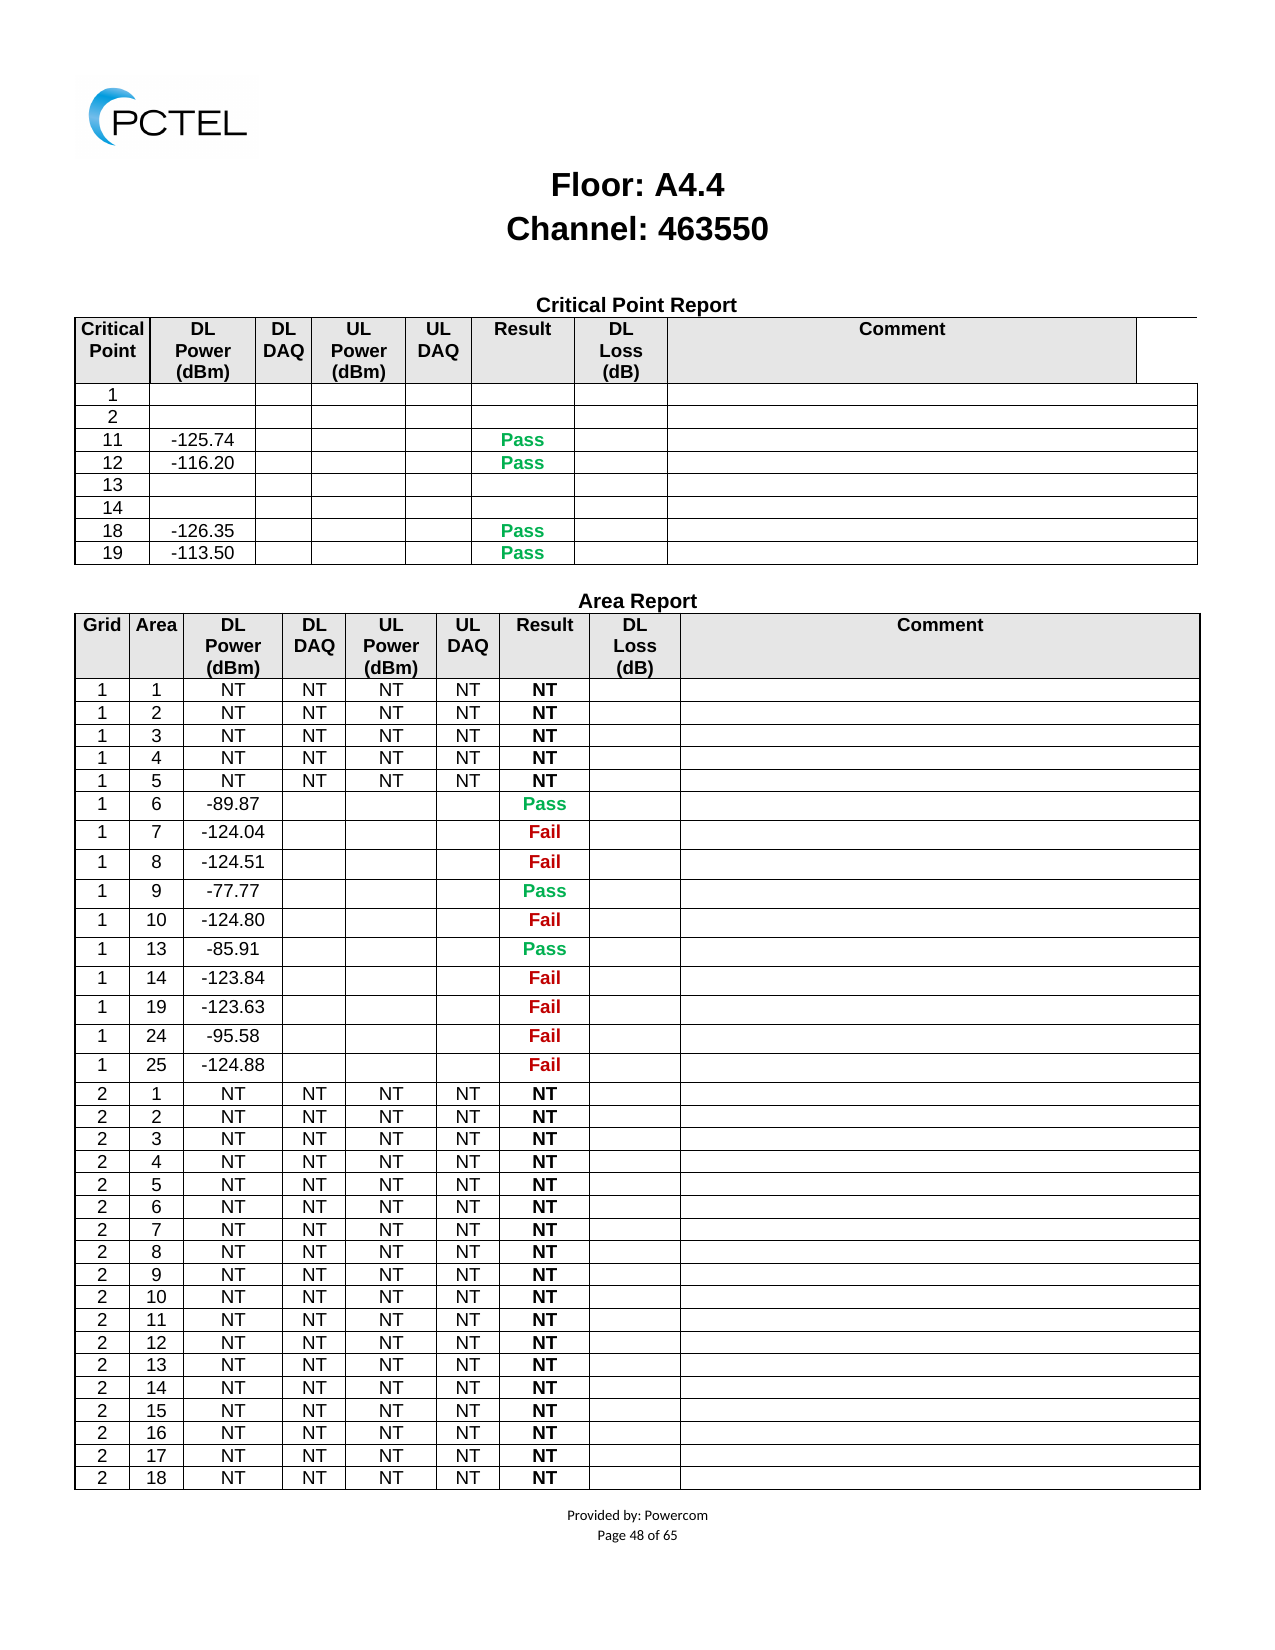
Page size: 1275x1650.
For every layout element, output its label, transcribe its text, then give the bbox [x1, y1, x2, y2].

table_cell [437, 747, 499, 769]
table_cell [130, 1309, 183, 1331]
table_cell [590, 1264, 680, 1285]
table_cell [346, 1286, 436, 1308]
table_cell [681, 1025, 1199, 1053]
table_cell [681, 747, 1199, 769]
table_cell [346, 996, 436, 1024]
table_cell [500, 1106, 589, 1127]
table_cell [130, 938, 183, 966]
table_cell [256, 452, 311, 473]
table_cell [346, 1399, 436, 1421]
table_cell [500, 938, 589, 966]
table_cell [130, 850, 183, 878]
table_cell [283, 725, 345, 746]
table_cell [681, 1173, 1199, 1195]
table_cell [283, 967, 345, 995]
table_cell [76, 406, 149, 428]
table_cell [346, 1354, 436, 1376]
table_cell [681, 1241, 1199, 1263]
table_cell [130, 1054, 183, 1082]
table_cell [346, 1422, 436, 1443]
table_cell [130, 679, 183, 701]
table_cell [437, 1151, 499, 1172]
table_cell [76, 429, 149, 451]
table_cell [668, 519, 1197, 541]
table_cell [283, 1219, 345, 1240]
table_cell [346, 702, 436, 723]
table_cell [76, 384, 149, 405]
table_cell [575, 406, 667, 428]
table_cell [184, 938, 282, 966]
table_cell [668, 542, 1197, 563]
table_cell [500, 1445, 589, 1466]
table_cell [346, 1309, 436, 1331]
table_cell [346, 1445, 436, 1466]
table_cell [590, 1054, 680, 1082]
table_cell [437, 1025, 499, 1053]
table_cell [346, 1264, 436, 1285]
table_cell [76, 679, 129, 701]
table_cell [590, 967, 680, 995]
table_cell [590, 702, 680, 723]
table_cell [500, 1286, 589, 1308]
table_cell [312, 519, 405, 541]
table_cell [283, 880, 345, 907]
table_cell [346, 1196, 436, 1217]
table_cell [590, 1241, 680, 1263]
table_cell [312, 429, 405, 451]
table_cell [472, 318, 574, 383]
text Channel: 463550 [75, 209, 1200, 247]
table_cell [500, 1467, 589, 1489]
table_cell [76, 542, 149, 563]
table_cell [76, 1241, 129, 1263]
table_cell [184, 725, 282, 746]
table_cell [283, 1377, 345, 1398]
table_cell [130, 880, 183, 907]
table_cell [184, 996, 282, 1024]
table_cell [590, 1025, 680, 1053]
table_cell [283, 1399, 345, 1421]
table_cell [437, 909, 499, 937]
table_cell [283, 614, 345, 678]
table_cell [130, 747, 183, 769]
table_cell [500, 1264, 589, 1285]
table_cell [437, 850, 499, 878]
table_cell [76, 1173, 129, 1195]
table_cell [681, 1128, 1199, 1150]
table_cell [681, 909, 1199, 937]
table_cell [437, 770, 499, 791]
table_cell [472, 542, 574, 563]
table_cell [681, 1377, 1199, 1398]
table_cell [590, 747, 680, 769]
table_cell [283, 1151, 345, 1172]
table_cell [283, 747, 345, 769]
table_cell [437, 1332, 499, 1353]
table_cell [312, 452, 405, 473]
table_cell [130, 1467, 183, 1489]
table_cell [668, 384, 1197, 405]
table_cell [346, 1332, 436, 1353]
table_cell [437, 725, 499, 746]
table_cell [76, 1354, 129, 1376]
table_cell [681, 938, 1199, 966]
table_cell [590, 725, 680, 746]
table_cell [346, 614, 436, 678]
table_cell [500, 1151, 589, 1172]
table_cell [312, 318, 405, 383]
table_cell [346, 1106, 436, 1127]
text Floor: A4.4 [75, 103, 1200, 203]
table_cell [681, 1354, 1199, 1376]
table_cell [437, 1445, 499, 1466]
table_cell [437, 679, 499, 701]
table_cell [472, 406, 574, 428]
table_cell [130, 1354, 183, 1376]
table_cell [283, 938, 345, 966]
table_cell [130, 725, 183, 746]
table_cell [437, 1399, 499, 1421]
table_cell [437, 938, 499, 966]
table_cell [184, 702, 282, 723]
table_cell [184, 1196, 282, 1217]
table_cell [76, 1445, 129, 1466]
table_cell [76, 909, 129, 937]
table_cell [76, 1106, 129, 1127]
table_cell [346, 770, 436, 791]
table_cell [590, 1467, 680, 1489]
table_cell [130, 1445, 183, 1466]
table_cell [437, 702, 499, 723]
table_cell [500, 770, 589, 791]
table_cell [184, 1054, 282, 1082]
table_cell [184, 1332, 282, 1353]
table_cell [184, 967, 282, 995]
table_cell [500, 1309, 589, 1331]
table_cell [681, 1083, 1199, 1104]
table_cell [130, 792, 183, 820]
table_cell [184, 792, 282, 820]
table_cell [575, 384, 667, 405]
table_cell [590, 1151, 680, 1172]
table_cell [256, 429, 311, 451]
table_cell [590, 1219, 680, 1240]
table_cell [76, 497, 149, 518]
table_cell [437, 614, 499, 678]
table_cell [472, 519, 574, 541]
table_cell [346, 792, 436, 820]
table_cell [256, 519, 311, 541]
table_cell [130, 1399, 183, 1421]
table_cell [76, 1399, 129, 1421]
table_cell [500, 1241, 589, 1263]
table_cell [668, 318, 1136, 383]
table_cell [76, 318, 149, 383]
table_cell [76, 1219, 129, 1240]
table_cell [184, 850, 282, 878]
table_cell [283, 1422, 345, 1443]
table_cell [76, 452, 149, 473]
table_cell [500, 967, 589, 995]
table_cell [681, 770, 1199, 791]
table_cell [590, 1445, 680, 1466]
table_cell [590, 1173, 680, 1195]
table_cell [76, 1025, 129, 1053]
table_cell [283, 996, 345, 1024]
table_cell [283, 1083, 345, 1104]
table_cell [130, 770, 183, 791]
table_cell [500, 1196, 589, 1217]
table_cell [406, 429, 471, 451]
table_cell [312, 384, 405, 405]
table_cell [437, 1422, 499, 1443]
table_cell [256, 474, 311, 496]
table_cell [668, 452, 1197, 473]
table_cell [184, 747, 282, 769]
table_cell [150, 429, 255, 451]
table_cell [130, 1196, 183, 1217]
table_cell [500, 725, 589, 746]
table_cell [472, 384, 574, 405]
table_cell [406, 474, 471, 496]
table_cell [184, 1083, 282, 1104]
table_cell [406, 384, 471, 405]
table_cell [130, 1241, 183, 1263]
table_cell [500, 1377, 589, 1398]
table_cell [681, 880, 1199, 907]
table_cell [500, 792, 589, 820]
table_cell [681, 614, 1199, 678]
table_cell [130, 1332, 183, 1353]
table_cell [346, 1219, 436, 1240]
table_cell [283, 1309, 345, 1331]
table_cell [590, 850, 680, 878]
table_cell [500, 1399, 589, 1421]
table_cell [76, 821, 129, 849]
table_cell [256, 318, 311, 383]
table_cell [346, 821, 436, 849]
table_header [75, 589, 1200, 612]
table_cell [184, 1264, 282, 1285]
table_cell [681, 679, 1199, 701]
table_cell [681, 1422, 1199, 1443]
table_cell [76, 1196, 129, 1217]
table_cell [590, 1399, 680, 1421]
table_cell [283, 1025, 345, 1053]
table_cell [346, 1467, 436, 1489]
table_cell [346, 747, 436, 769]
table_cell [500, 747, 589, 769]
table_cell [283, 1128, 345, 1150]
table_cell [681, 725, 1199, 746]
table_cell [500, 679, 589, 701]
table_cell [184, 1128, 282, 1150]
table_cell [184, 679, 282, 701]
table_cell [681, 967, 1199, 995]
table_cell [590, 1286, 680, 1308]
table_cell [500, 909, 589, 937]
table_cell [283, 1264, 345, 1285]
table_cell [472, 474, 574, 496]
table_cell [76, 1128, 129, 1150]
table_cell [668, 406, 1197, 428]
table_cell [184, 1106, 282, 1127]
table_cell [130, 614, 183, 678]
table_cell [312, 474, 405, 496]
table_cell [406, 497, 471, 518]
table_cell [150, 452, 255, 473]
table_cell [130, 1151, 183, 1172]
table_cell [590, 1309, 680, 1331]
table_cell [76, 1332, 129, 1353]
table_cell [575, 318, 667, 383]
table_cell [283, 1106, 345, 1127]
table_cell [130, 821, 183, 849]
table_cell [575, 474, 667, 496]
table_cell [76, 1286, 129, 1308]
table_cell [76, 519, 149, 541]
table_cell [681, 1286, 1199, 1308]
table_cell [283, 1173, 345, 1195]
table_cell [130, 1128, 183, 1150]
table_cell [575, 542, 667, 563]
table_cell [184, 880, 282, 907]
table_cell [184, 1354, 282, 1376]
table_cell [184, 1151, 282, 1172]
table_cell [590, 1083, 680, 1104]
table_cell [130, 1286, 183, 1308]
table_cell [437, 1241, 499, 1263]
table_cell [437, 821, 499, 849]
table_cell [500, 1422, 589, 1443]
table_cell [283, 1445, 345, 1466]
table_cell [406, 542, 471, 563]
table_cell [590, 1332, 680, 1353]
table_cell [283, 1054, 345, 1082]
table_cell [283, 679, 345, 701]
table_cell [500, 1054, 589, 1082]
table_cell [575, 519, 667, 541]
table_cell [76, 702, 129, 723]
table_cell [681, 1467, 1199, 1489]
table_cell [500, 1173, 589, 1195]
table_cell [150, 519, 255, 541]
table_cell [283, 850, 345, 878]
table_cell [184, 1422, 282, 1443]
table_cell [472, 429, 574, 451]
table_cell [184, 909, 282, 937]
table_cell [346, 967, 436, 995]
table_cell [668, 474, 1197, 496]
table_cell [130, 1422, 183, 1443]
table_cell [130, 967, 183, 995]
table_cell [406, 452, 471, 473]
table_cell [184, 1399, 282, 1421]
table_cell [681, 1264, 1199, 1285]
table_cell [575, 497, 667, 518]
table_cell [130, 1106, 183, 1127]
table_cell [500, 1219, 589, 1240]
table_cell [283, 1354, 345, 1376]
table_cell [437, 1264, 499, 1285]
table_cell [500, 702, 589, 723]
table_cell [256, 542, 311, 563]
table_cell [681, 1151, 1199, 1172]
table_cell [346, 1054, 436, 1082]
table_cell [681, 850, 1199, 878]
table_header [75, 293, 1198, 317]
picture [75, 75, 260, 103]
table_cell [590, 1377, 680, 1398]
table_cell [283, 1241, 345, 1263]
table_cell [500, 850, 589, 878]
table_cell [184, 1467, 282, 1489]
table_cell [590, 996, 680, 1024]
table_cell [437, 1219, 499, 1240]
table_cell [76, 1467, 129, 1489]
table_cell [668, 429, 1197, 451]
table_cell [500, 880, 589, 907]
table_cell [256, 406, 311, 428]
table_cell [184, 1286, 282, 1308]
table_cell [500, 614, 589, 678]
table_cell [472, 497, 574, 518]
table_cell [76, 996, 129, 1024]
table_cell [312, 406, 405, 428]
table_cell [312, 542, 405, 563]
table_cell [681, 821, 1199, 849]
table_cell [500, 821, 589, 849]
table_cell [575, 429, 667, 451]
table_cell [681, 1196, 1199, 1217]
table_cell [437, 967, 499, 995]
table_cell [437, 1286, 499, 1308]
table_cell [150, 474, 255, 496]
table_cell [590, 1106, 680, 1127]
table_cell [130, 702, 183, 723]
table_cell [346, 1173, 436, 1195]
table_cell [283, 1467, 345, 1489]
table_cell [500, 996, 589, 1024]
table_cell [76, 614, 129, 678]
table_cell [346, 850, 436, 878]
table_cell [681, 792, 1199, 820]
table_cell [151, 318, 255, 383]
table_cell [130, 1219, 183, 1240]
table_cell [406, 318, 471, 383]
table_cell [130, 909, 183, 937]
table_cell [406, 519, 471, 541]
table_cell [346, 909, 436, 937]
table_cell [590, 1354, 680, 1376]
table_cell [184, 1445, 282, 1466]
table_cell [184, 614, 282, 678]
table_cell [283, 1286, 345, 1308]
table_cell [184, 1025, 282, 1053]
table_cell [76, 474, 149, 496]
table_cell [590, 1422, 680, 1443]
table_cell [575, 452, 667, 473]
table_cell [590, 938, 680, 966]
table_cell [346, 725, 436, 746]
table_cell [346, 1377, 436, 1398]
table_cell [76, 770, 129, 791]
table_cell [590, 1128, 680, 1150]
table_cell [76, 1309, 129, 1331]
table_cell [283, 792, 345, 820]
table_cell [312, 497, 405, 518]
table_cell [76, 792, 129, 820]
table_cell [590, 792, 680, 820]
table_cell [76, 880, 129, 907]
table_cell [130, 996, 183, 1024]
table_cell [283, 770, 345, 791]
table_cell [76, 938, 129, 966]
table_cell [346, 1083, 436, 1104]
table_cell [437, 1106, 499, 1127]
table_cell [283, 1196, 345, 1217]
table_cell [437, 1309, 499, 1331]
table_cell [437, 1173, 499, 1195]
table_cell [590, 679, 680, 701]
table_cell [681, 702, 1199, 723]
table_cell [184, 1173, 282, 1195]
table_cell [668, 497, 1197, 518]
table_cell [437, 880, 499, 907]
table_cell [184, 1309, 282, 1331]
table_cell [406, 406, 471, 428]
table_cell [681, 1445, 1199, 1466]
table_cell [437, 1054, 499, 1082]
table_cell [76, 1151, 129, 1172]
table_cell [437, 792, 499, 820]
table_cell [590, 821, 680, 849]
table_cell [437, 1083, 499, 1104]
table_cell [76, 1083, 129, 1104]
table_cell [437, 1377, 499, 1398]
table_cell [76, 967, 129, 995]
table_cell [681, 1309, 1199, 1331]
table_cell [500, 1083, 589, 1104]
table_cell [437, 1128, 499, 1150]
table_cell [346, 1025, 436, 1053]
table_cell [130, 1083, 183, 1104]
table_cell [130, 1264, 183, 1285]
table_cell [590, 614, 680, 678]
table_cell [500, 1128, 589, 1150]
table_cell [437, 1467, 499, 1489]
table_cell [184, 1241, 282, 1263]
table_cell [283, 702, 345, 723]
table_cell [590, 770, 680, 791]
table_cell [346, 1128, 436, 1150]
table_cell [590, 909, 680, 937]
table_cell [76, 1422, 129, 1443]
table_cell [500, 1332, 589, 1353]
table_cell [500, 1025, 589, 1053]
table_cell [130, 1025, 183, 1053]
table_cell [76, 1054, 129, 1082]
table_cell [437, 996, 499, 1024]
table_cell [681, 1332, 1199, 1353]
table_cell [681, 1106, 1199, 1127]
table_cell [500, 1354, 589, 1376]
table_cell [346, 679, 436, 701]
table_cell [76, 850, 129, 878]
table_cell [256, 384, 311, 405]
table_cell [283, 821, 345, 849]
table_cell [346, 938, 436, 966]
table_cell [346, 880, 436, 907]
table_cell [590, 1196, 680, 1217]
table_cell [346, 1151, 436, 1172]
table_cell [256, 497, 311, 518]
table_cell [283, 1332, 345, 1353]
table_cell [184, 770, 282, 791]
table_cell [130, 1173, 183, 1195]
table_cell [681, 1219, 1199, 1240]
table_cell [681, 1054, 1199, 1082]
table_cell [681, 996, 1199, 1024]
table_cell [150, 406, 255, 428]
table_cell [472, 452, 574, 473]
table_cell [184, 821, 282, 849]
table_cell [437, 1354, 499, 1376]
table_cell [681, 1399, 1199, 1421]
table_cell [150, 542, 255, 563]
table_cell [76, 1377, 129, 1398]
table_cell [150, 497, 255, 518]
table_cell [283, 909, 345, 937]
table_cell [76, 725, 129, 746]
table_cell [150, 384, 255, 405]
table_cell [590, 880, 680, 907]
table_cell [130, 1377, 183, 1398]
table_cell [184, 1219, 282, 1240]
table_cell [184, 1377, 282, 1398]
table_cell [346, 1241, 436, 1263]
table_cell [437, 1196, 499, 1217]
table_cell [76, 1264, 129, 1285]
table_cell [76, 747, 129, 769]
